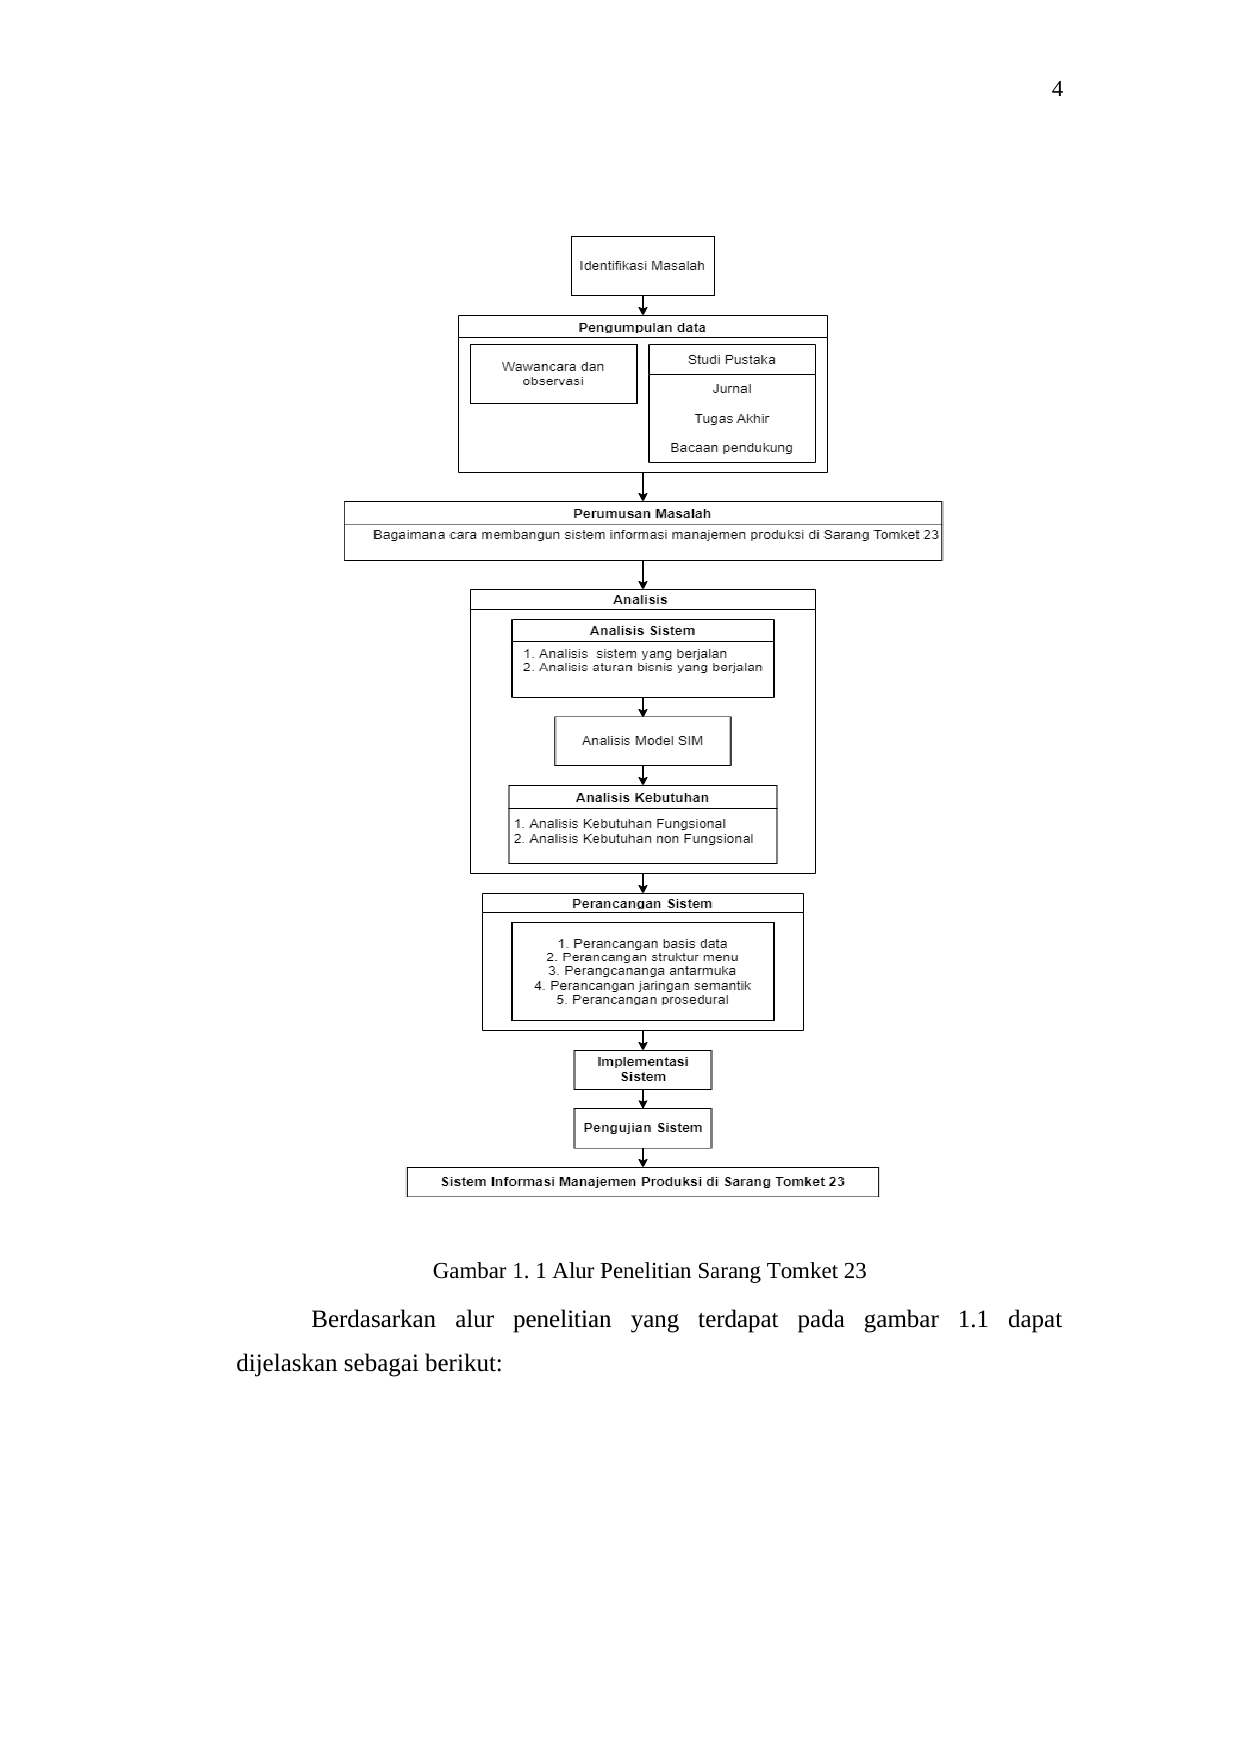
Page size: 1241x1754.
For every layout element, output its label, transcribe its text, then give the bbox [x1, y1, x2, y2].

text Gambar 1. 1 Alur Penelitian Sarang Tomket 23 [236, 1257, 1063, 1284]
text Berdasarkan alur penelitian yang terdapat pada gambar 1.1 dapat dijelaskan sebagai berikut: [236, 1304, 1063, 1376]
picture [344, 236, 956, 1197]
